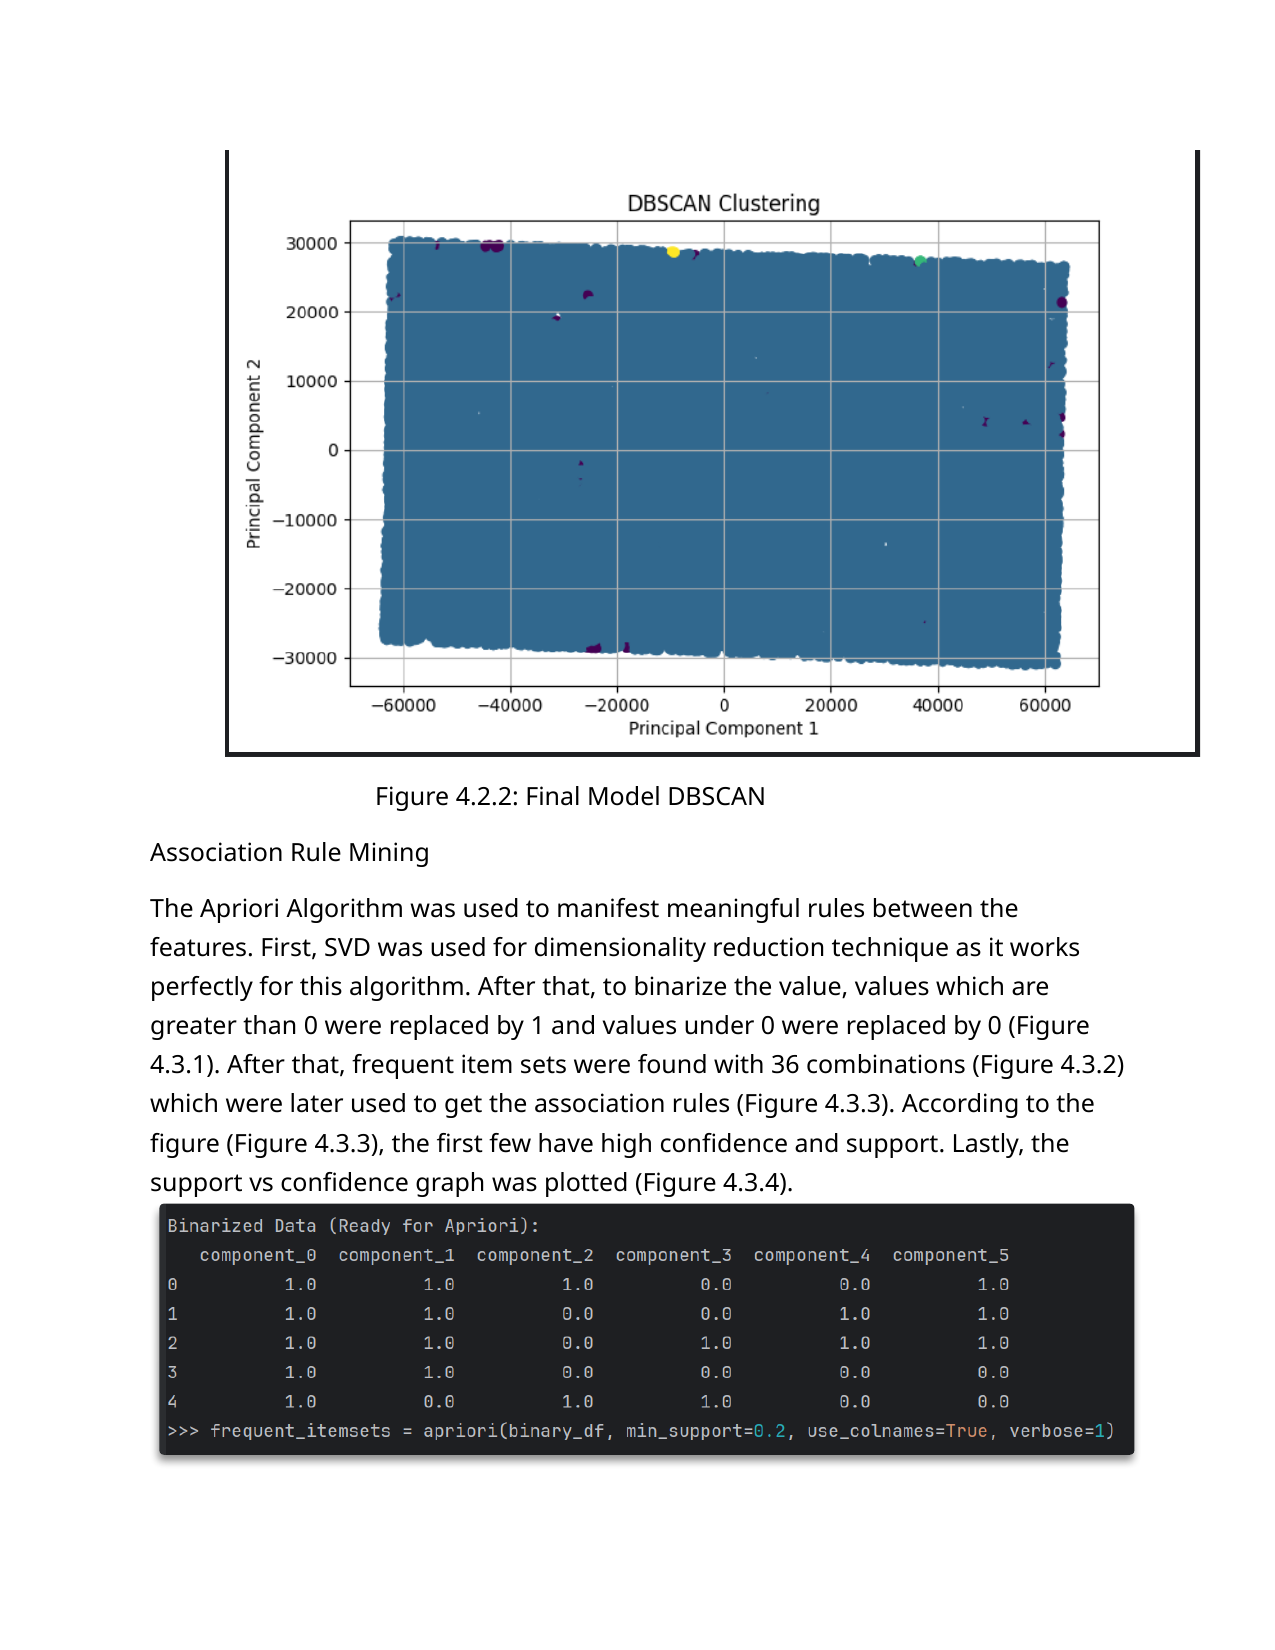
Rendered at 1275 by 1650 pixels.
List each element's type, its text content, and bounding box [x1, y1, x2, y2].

text Figure 4.2.2: Final Model DBSCAN [150, 779, 1125, 813]
text Association Rule Mining [150, 834, 1125, 868]
picture [225, 150, 1200, 757]
picture [159, 1203, 1135, 1455]
